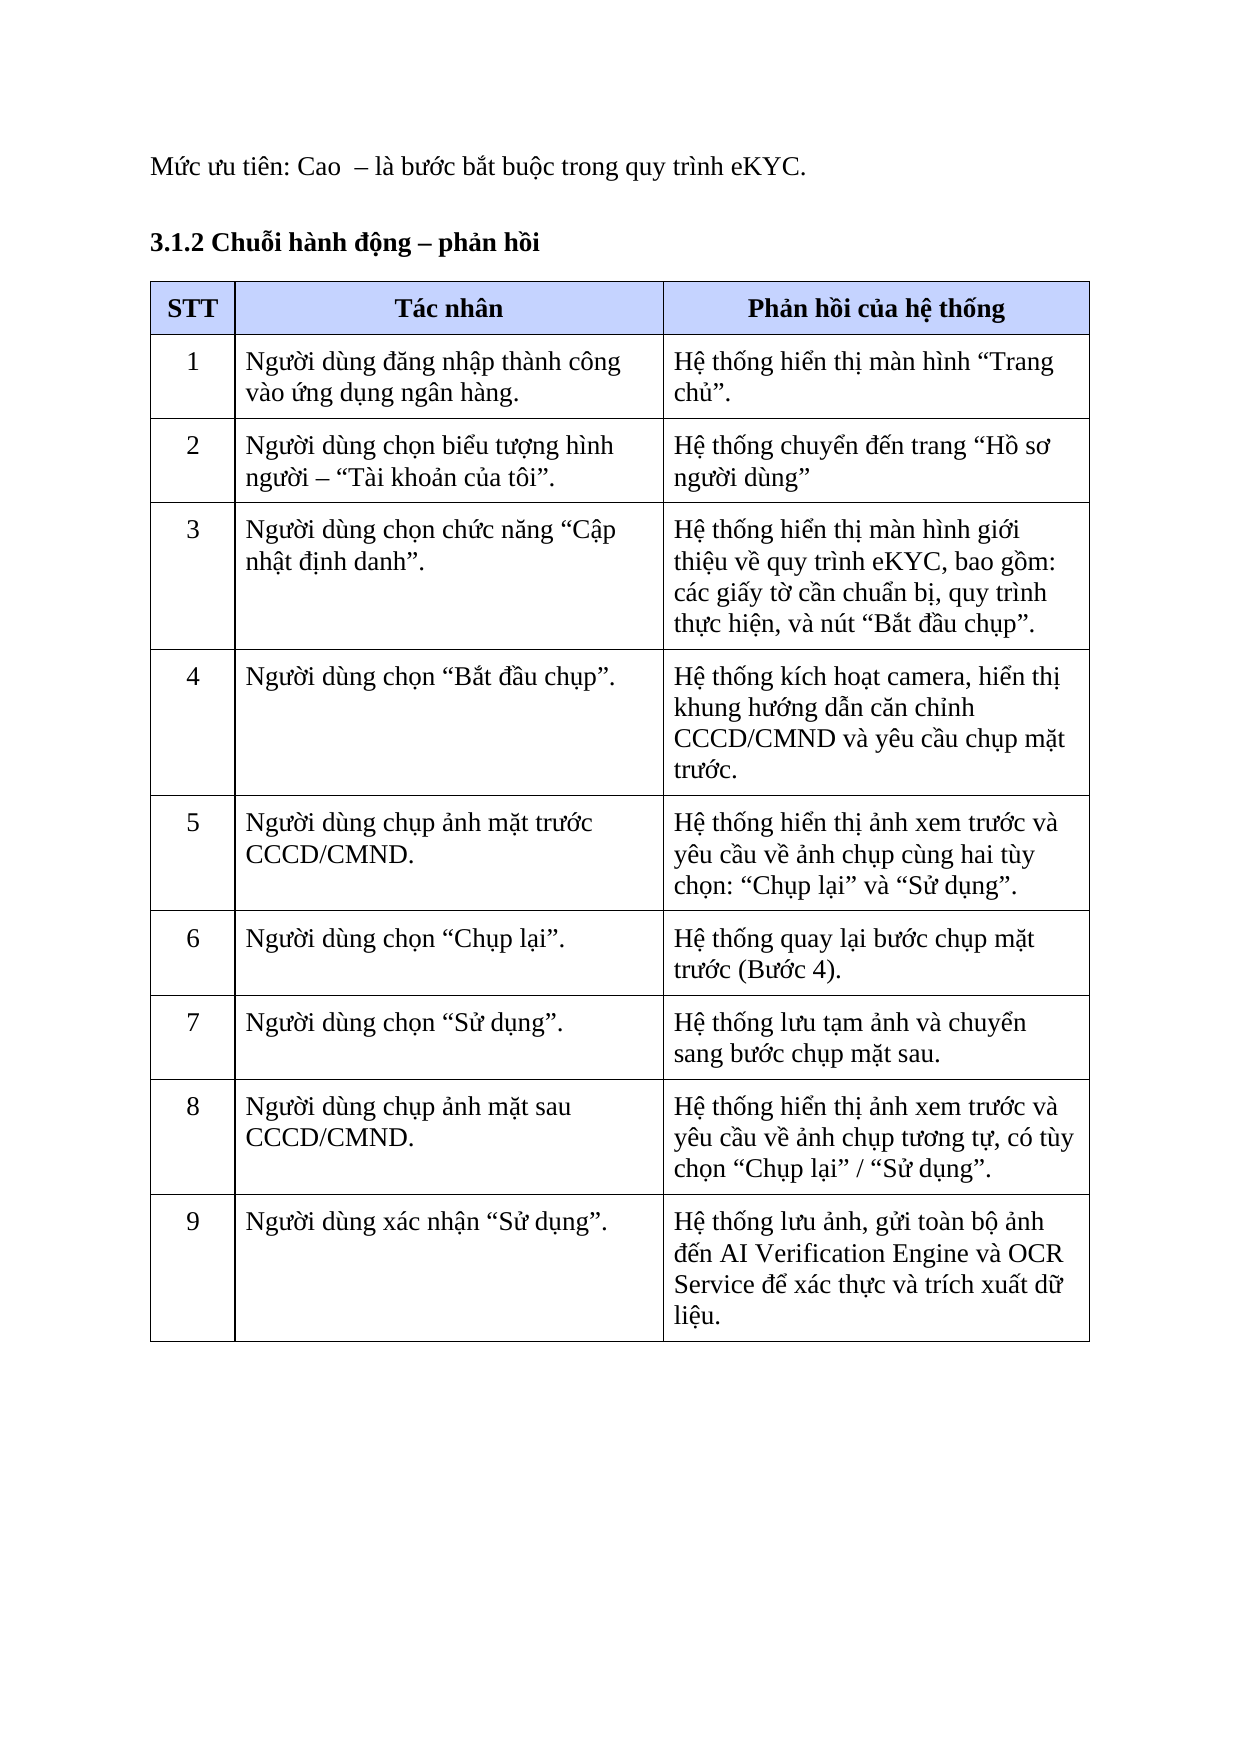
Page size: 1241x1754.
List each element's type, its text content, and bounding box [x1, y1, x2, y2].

table_cell 3 [151, 503, 234, 649]
table_cell Người dùng chọn “Bắt đầu chụp”. [236, 650, 663, 795]
table_cell Hệ thống lưu tạm ảnh và chuyển sang bước chụp mặt sau. [664, 996, 1089, 1079]
table_cell Người dùng xác nhận “Sử dụng”. [236, 1195, 663, 1341]
table_cell 8 [151, 1080, 234, 1194]
table_cell Người dùng chụp ảnh mặt sau CCCD/CMND. [236, 1080, 663, 1194]
subtitle 3.1.2 Chuỗi hành động – phản hồi [150, 226, 1090, 257]
table_cell Người dùng chọn biểu tượng hình người – “Tài khoản của tôi”. [236, 419, 663, 502]
table_cell 9 [151, 1195, 234, 1341]
table_cell Người dùng đăng nhập thành công vào ứng dụng ngân hàng. [236, 335, 663, 418]
table_cell Người dùng chụp ảnh mặt trước CCCD/CMND. [236, 796, 663, 910]
table_cell Hệ thống hiển thị màn hình giới thiệu về quy trình eKYC, bao gồm: các giấy tờ cần chuẩn bị, quy trình thực hiện, và nút “Bắt đầu chụp”. [664, 503, 1089, 649]
table_cell Hệ thống lưu ảnh, gửi toàn bộ ảnh đến AI Verification Engine và OCR Service để xác thực và trích xuất dữ liệu. [664, 1195, 1089, 1341]
table_cell Hệ thống hiển thị ảnh xem trước và yêu cầu về ảnh chụp tương tự, có tùy chọn “Chụp lại” / “Sử dụng”. [664, 1080, 1089, 1194]
table_header Phản hồi của hệ thống [664, 282, 1089, 334]
table_cell 7 [151, 996, 234, 1079]
table_cell Hệ thống kích hoạt camera, hiển thị khung hướng dẫn căn chỉnh CCCD/CMND và yêu cầu chụp mặt trước. [664, 650, 1089, 795]
table_header Tác nhân [236, 282, 663, 334]
table_cell 5 [151, 796, 234, 910]
table_header STT [151, 282, 234, 334]
table_cell 4 [151, 650, 234, 795]
table_cell Hệ thống chuyển đến trang “Hồ sơ người dùng” [664, 419, 1089, 502]
table_cell Người dùng chọn “Sử dụng”. [236, 996, 663, 1079]
table_cell Hệ thống quay lại bước chụp mặt trước (Bước 4). [664, 911, 1089, 994]
table_cell Hệ thống hiển thị màn hình “Trang chủ”. [664, 335, 1089, 418]
table_cell 2 [151, 419, 234, 502]
table_cell Người dùng chọn chức năng “Cập nhật định danh”. [236, 503, 663, 649]
table_cell 1 [151, 335, 234, 418]
table_cell Người dùng chọn “Chụp lại”. [236, 911, 663, 994]
table_cell 6 [151, 911, 234, 994]
text Mức ưu tiên: Cao – là bước bắt buộc trong quy trình eKYC. [150, 150, 1090, 181]
table_cell Hệ thống hiển thị ảnh xem trước và yêu cầu về ảnh chụp cùng hai tùy chọn: “Chụp lại” và “Sử dụng”. [664, 796, 1089, 910]
